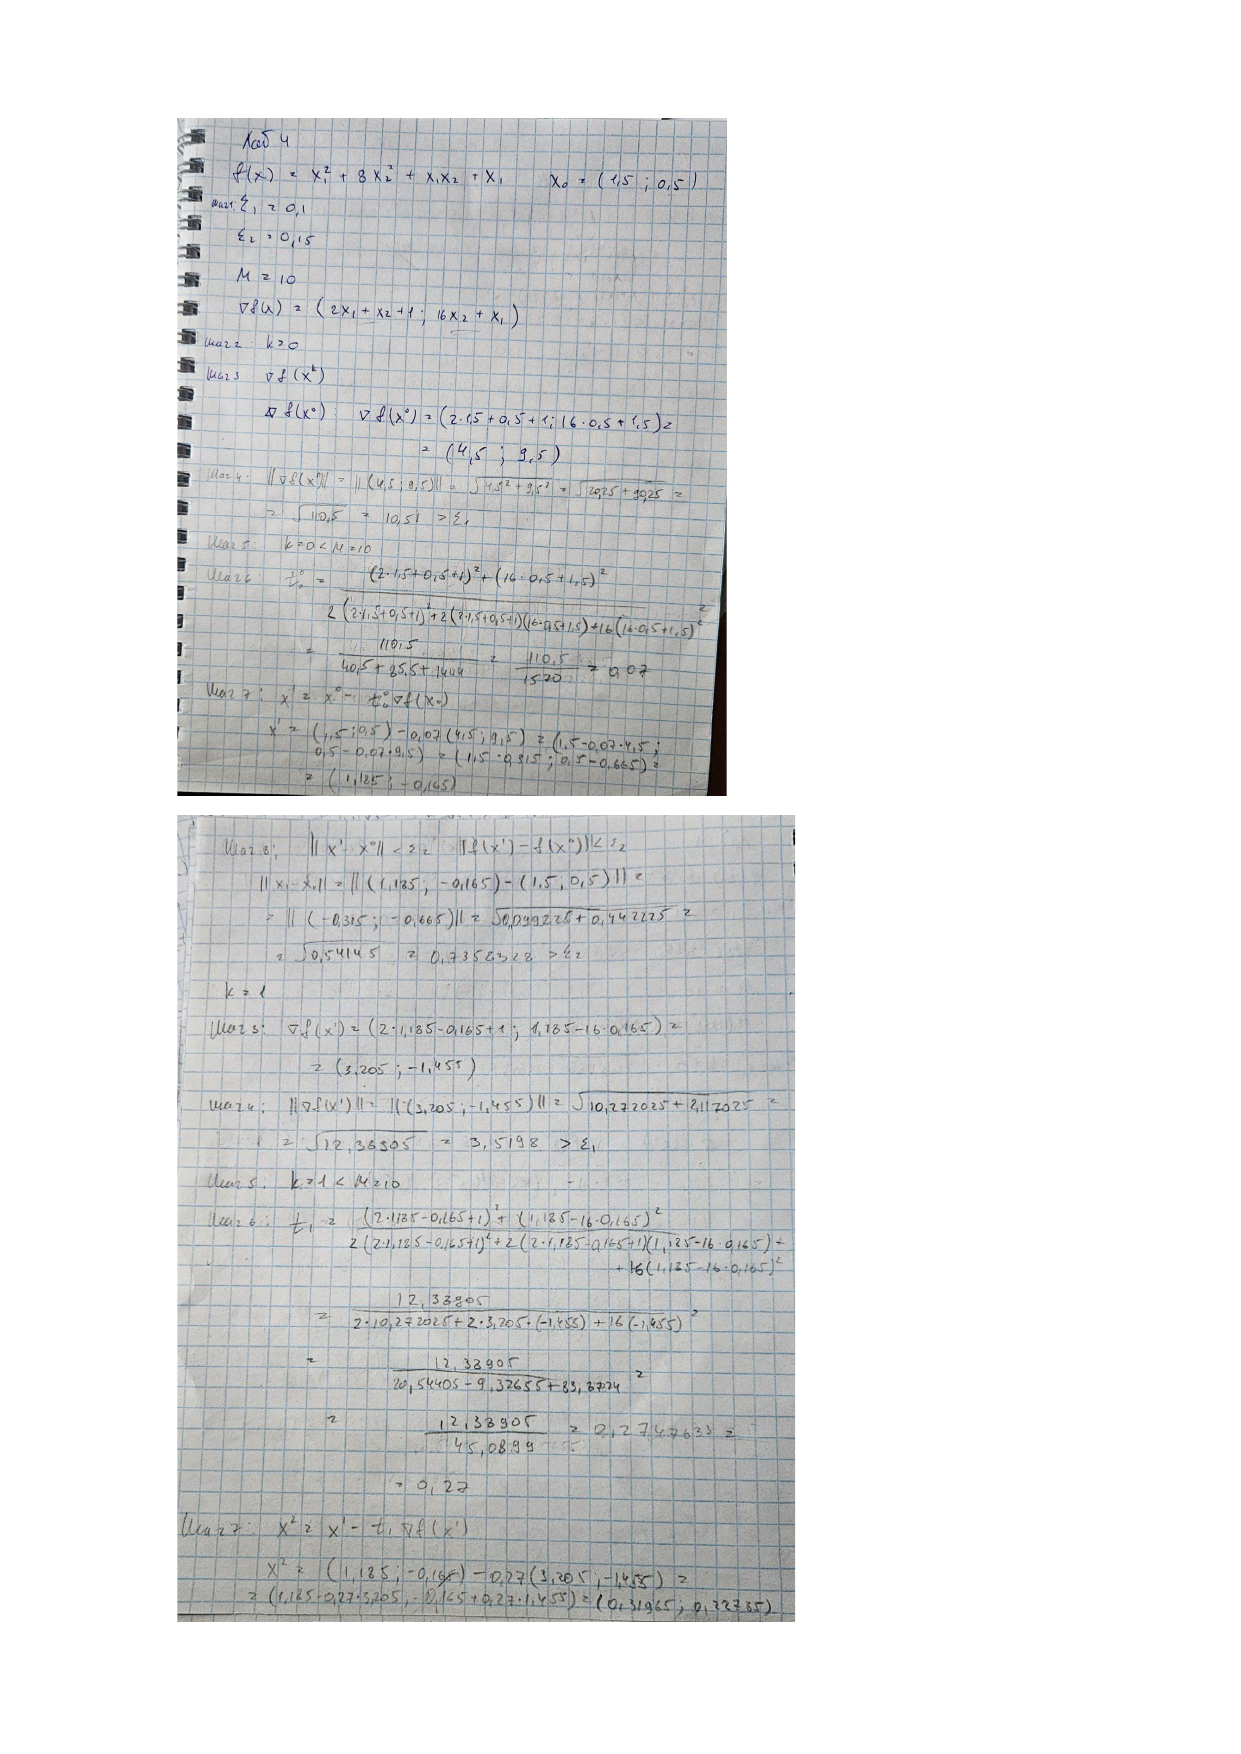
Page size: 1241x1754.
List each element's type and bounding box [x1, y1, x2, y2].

picture [177, 815, 796, 1622]
picture [177, 118, 727, 796]
